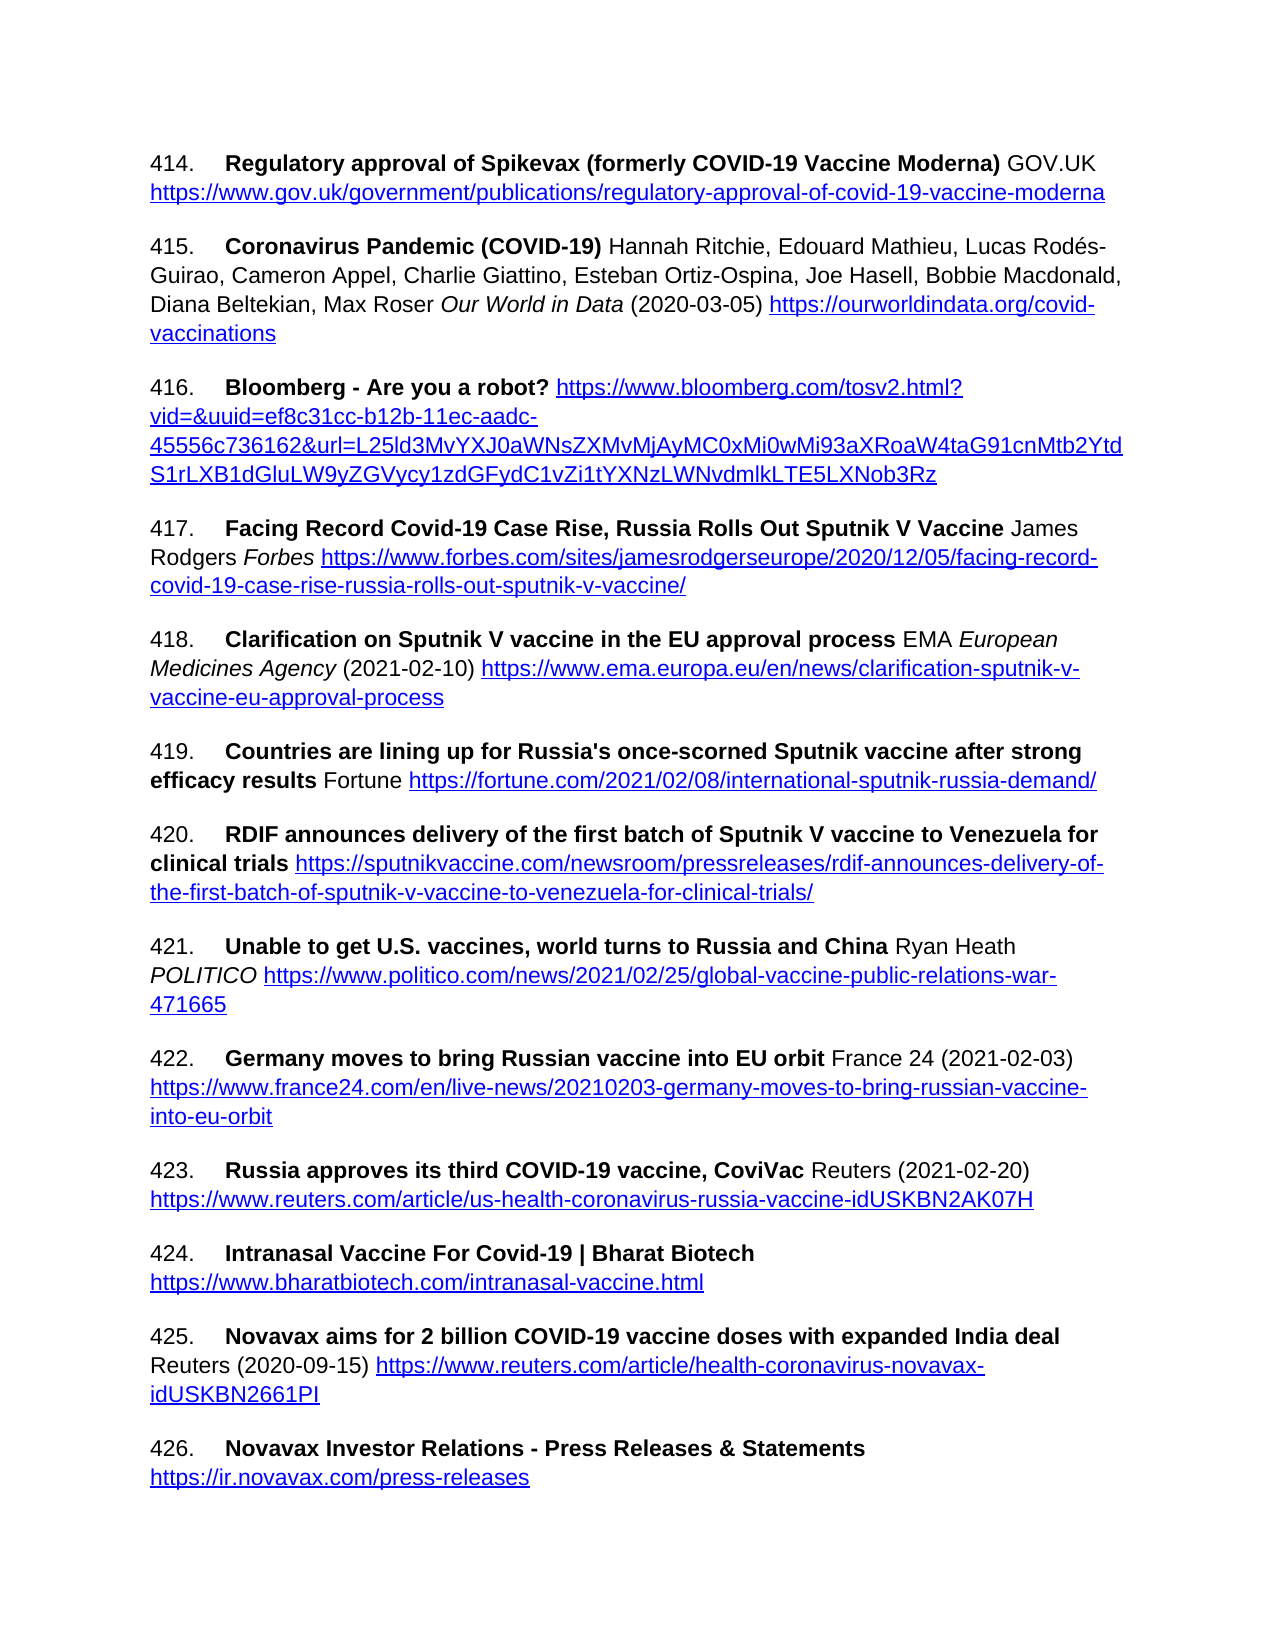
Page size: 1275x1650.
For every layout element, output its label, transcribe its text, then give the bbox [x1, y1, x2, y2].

text 423. Russia approves its third COVID-19 vaccine, CoviVac Reuters (2021-02-20) https://www.reuters.com/article/us-health-coronavirus-russia-vaccine-idUSKBN2AK07H [150, 1157, 1125, 1212]
text 414. Regulatory approval of Spikevax (formerly COVID-19 Vaccine Moderna) GOV.UK https://www.gov.uk/government/publications/regulatory-approval-of-covid-19-vaccine-moderna [150, 150, 1125, 205]
text 415. Coronavirus Pandemic (COVID-19) Hannah Ritchie, Edouard Mathieu, Lucas Rodés-Guirao, Cameron Appel, Charlie Giattino, Esteban Ortiz-Ospina, Joe Hasell, Bobbie Macdonald, Diana Beltekian, Max Roser Our World in Data (2020-03-05) https://ourworldindata.org/covid-vaccinations [150, 233, 1125, 346]
text 425. Novavax aims for 2 billion COVID-19 vaccine doses with expanded India deal Reuters (2020-09-15) https://www.reuters.com/article/health-coronavirus-novavax-idUSKBN2661PI [150, 1323, 1125, 1407]
text 420. RDIF announces delivery of the first batch of Sputnik V vaccine to Venezuela for clinical trials https://sputnikvaccine.com/newsroom/pressreleases/rdif-announces-delivery-of-the-first-batch-of-sputnik-v-vaccine-to-venezuela-for-clinical-trials/ [150, 821, 1125, 906]
text 426. Novavax Investor Relations - Press Releases & Statements https://ir.novavax.com/press-releases [150, 1434, 1125, 1490]
text 416. Bloomberg - Are you a robot? https://www.bloomberg.com/tosv2.html?vid=&uuid=ef8c31cc-b12b-11ec-aadc-45556c736162&url=L25ld3MvYXJ0aWNsZXMvMjAyMC0xMi0wMi93aXRoaW4taG91cnMtb2YtdS1rLXB1dGluLW9yZGVycy1zdGFydC1vZi1tYXNzLWNvdmlkLTE5LXNob3Rz [150, 374, 1125, 487]
text 421. Unable to get U.S. vaccines, world turns to Russia and China Ryan Heath POLITICO https://www.politico.com/news/2021/02/25/global-vaccine-public-relations-war-471665 [150, 933, 1125, 1017]
text 424. Intranasal Vaccine For Covid-19 | Bharat Biotech https://www.bharatbiotech.com/intranasal-vaccine.html [150, 1240, 1125, 1295]
text 418. Clarification on Sputnik V vaccine in the EU approval process EMA European Medicines Agency (2021-02-10) https://www.ema.europa.eu/en/news/clarification-sputnik-v-vaccine-eu-approval-process [150, 626, 1125, 711]
text 419. Countries are lining up for Russia's once-scorned Sputnik vaccine after strong efficacy results Fortune https://fortune.com/2021/02/08/international-sputnik-russia-demand/ [150, 738, 1125, 794]
text 417. Facing Record Covid-19 Case Rise, Russia Rolls Out Sputnik V Vaccine James Rodgers Forbes https://www.forbes.com/sites/jamesrodgerseurope/2020/12/05/facing-record-covid-19-case-rise-russia-rolls-out-sputnik-v-vaccine/ [150, 514, 1125, 599]
text 422. Germany moves to bring Russian vaccine into EU orbit France 24 (2021-02-03) https://www.france24.com/en/live-news/20210203-germany-moves-to-bring-russian-vaccine-into-eu-orbit [150, 1045, 1125, 1129]
